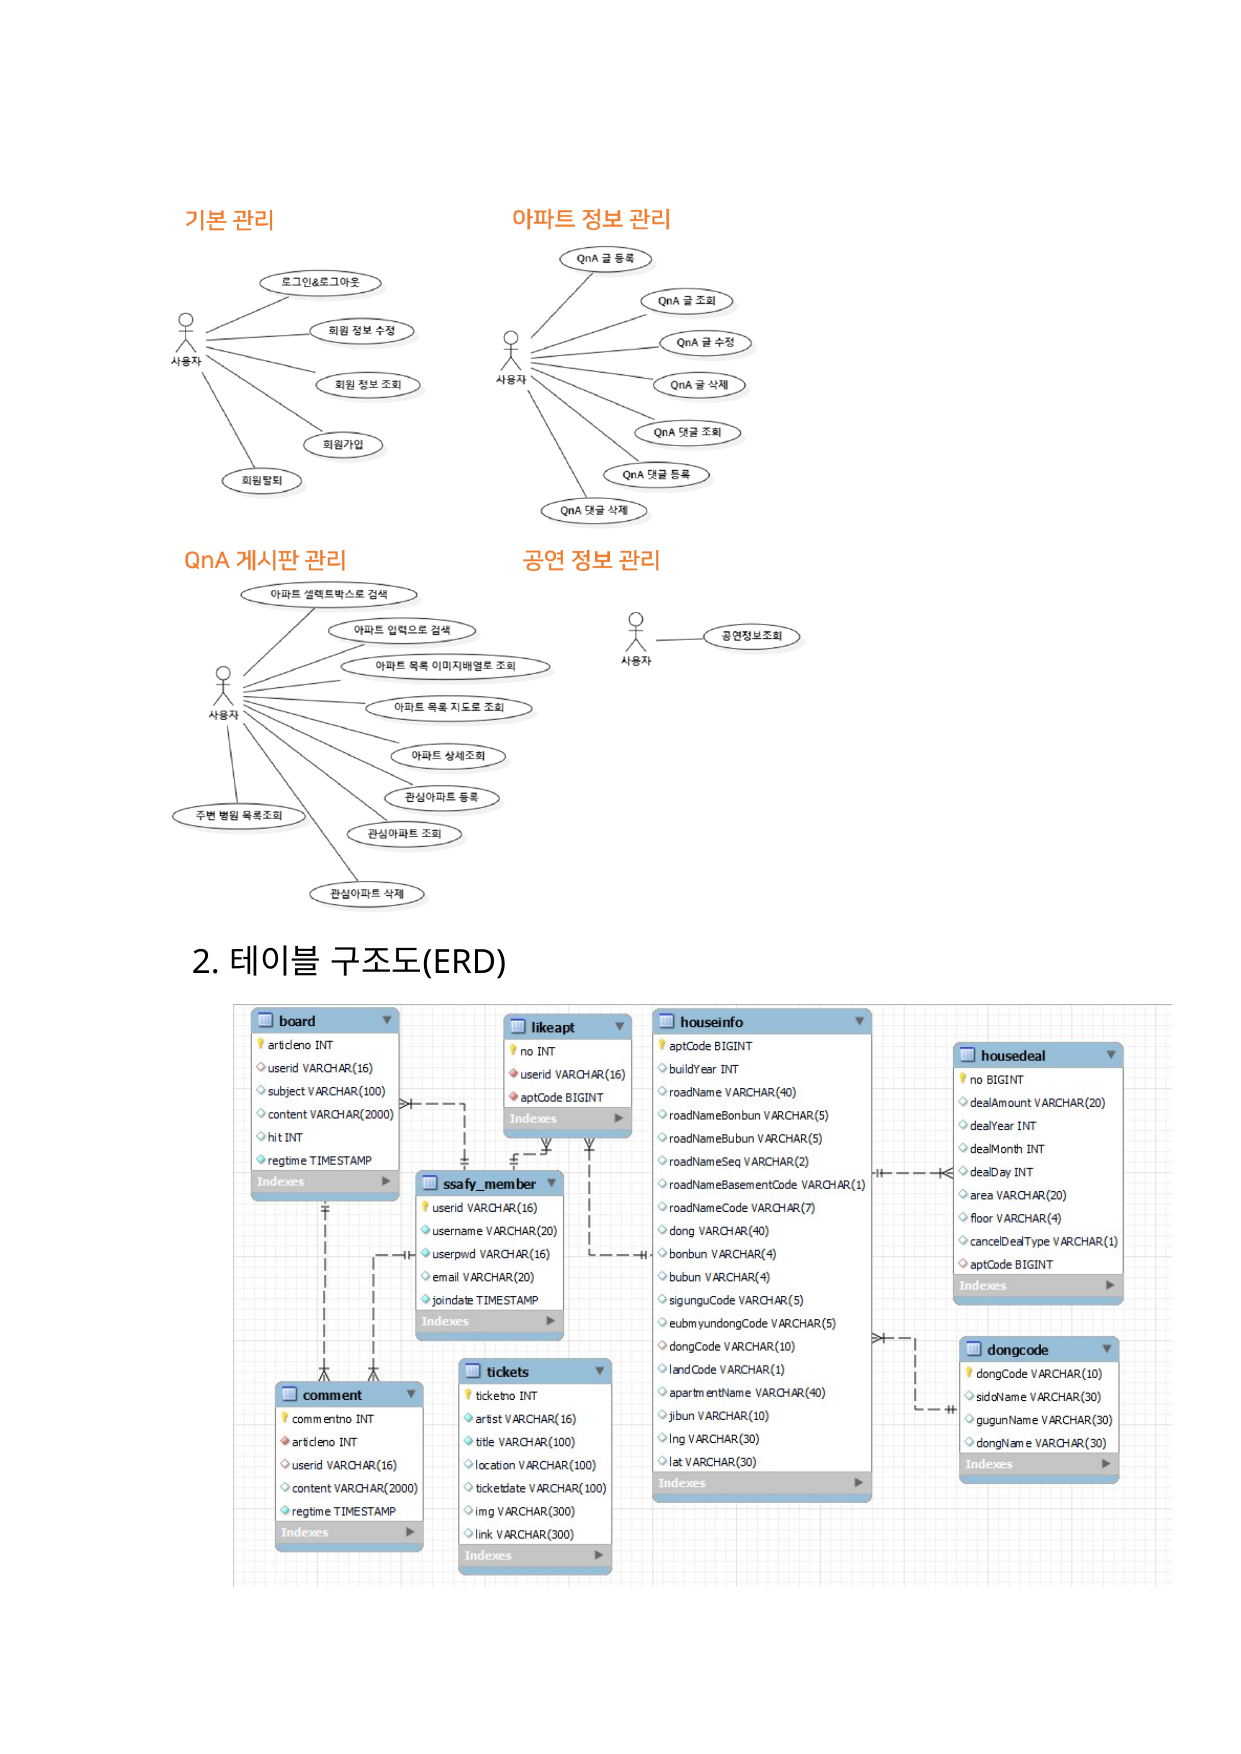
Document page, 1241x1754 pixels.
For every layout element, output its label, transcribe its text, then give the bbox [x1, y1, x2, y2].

picture [150, 177, 826, 917]
list 테이블 구조도(ERD) [192, 935, 1090, 983]
picture [233, 1004, 1173, 1587]
